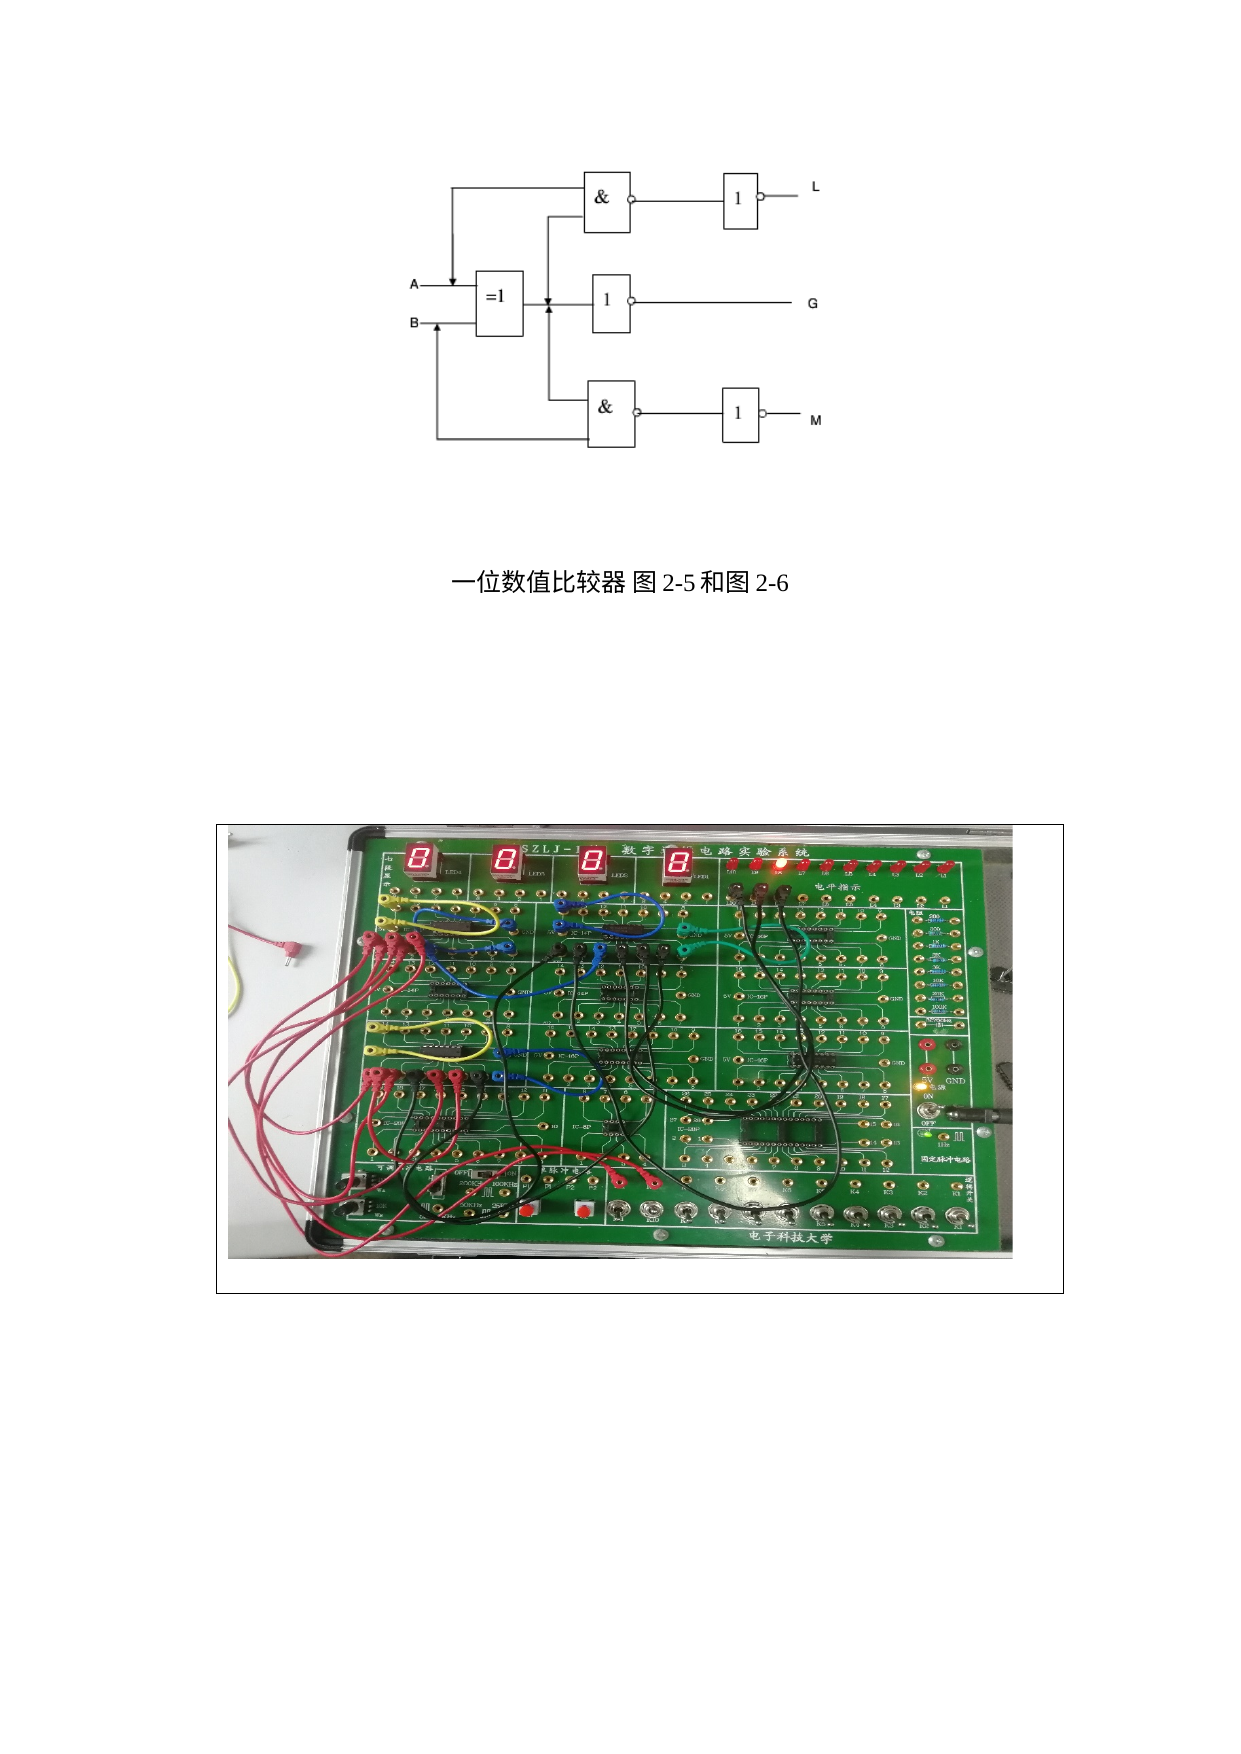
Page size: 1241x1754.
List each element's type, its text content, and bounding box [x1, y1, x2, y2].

table_header [217, 825, 1063, 1293]
picture [377, 162, 864, 460]
text 一位数值比较器 图2-5和图2-6 [187, 548, 1053, 613]
picture [228, 825, 1013, 1259]
